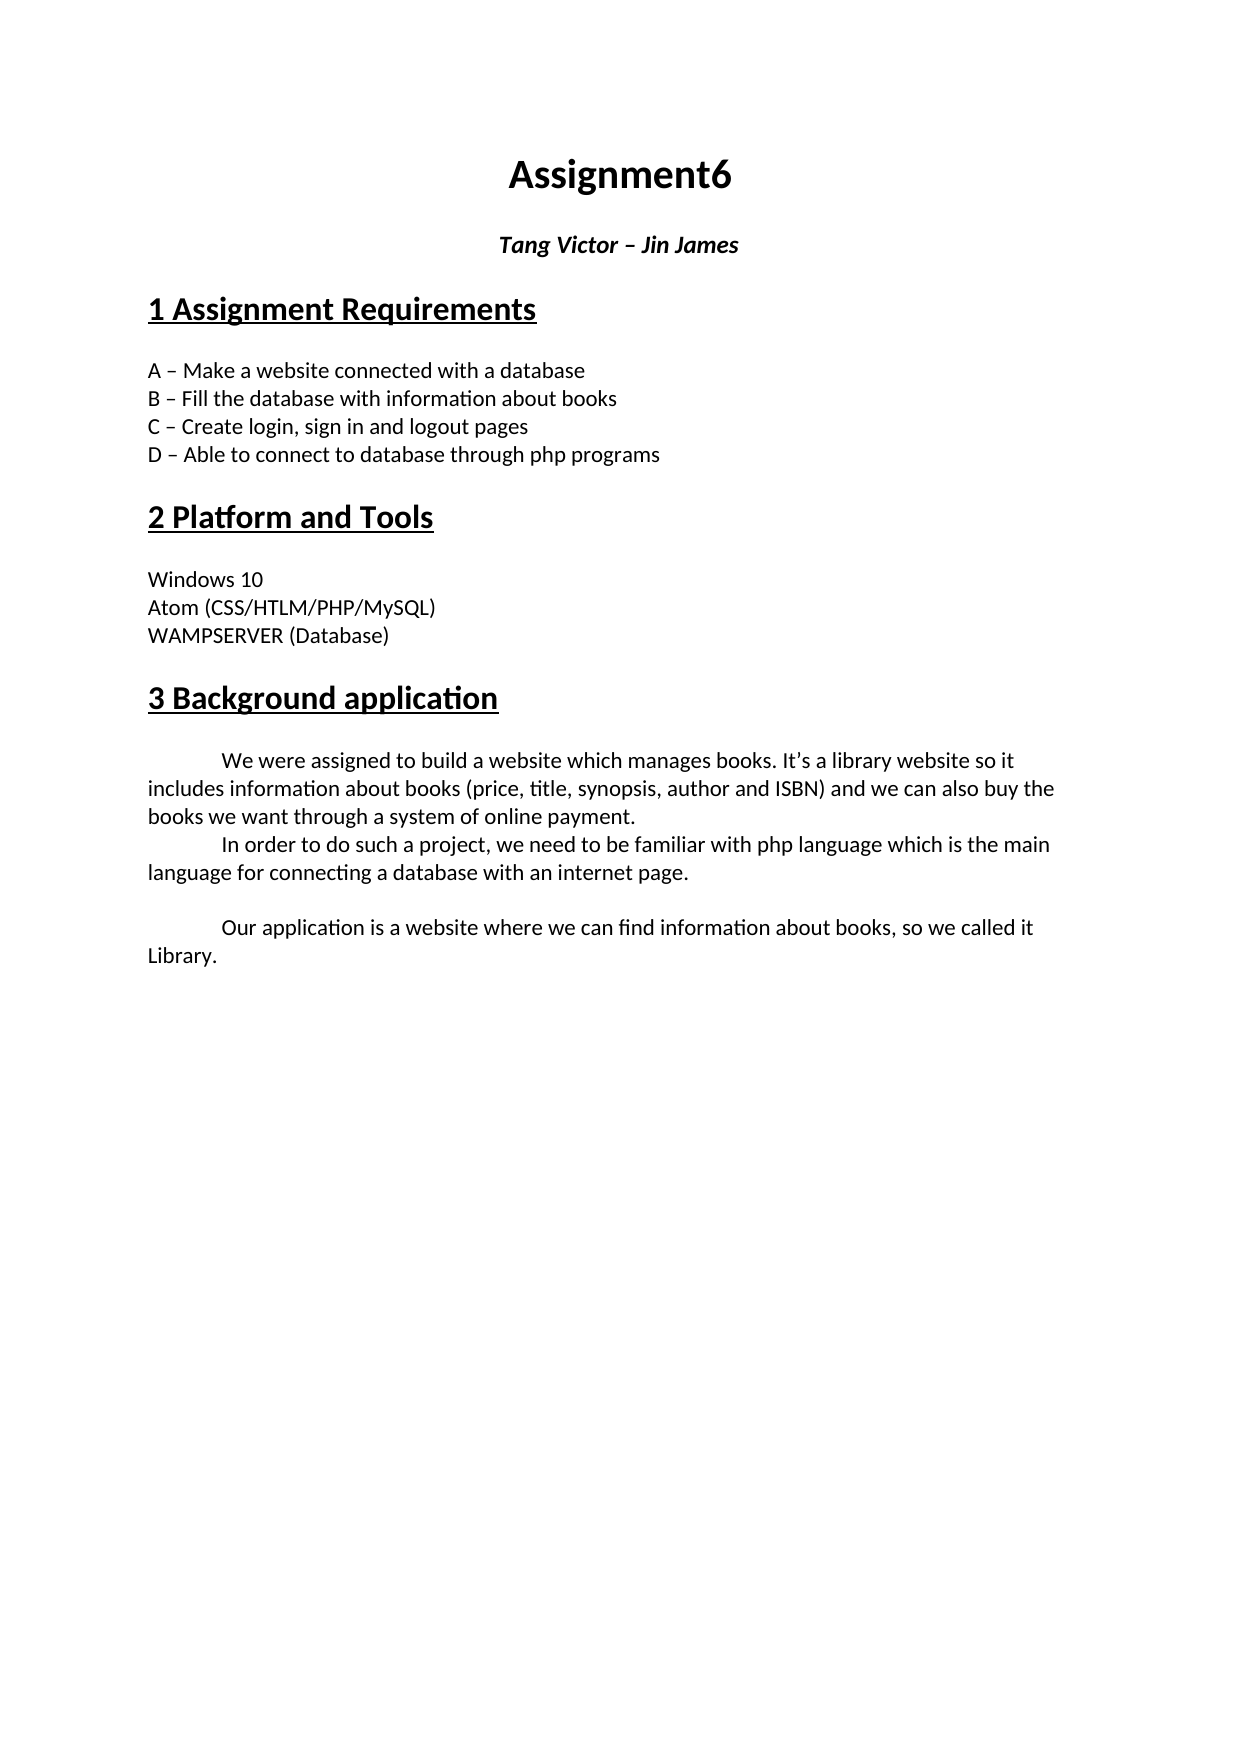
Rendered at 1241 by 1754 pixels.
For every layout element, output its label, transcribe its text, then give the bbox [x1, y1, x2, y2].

text A – Make a website connected with a database [148, 356, 1093, 384]
text WAMPSERVER (Database) [148, 621, 1093, 649]
text Tang Victor – Jin James [148, 229, 1093, 259]
text 1 Assignment Requirements [148, 287, 1093, 328]
text Our application is a website where we can find information about books, so we called it Library. [148, 913, 1093, 969]
text In order to do such a project, we need to be familiar with php language which is the main language for connecting a database with an internet page. [148, 830, 1093, 886]
text C – Create login, sign in and logout pages [148, 412, 1093, 440]
text Atom (CSS/HTLM/PHP/MySQL) [148, 593, 1093, 621]
text We were assigned to build a website which manages books. It’s a library website so it includes information about books (price, title, synopsis, author and ISBN) and we can also buy the books we want through a system of online payment. [148, 746, 1093, 830]
text Windows 10 [148, 565, 1093, 593]
text 2 Platform and Tools [148, 496, 1093, 537]
text B – Fill the database with information about books [148, 384, 1093, 412]
text 3 Background application [148, 677, 1093, 718]
text Assignment6 [148, 148, 1093, 198]
text D – Able to connect to database through php programs [148, 440, 1093, 468]
